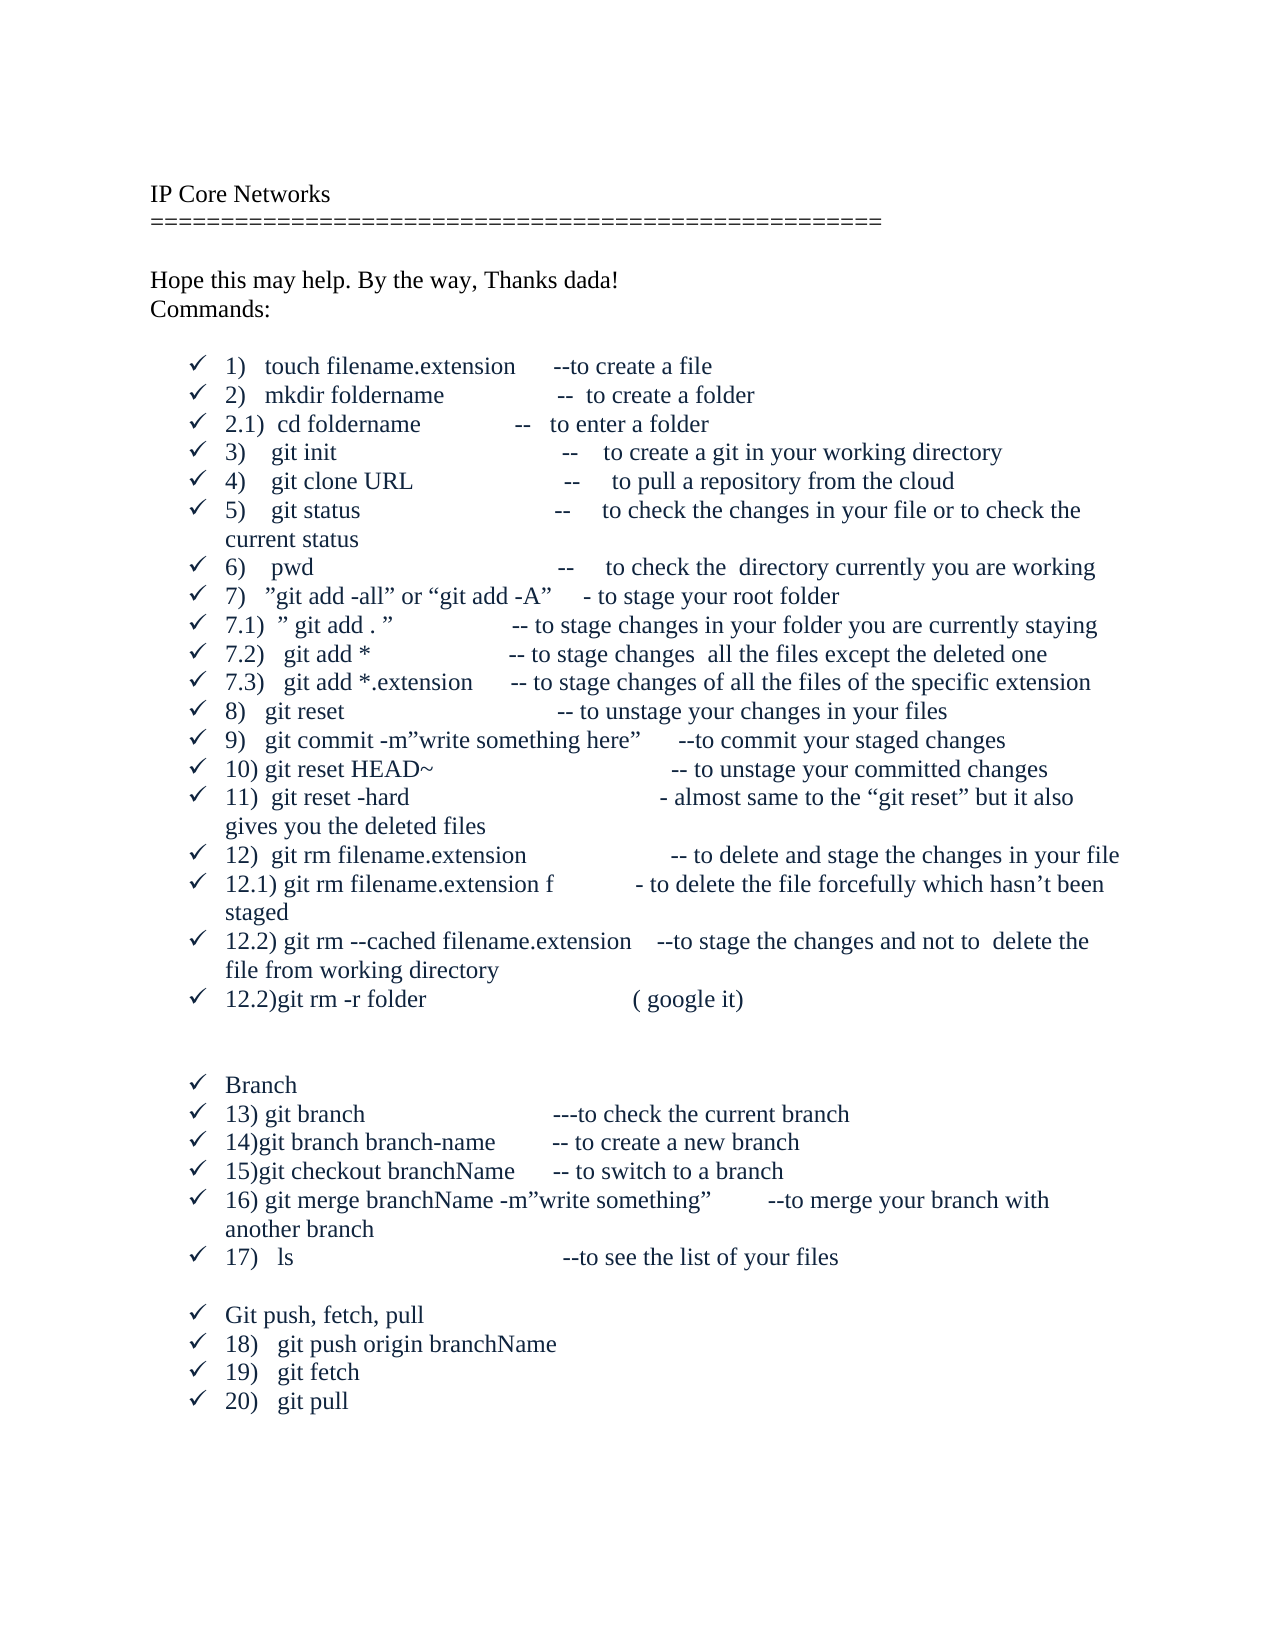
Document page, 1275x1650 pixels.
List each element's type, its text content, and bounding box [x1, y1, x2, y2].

list Branch [187, 1070, 1125, 1099]
list 7.2) git add * -- to stage changes all the files except the deleted one [187, 639, 1125, 667]
list 8) git reset -- to unstage your changes in your files [187, 696, 1125, 725]
list 4) git clone URL -- to pull a repository from the cloud [187, 466, 1125, 495]
list 3) git init -- to create a git in your working directory [187, 437, 1125, 466]
list 11) git reset -hard - almost same to the “git reset” but it also gives you the deleted files [187, 782, 1125, 840]
list 5) git status -- to check the changes in your file or to check the current status [187, 495, 1125, 552]
list 2) mkdir foldername -- to create a folder [187, 380, 1125, 409]
list 19) git fetch [187, 1357, 1125, 1386]
list 10) git reset HEAD~ -- to unstage your committed changes [187, 754, 1125, 782]
list 12.2)git rm -r folder ( google it) [187, 984, 1125, 1012]
list 12) git rm filename.extension -- to delete and stage the changes in your file [187, 840, 1125, 869]
text ==================================================== [150, 207, 1125, 236]
list 12.1) git rm filename.extension f - to delete the file forcefully which hasn’t been staged [187, 869, 1125, 926]
list 16) git merge branchName -m”write something” --to merge your branch with another branch [187, 1185, 1125, 1242]
list 7.3) git add *.extension -- to stage changes of all the files of the specific extension [187, 667, 1125, 696]
list 20) git pull [187, 1386, 1125, 1415]
list 13) git branch ---to check the current branch [187, 1099, 1125, 1127]
list 9) git commit -m”write something here” --to commit your staged changes [187, 725, 1125, 754]
list 15)git checkout branchName -- to switch to a branch [187, 1156, 1125, 1185]
text Commands: [150, 294, 1125, 322]
text Hope this may help. By the way, Thanks dada! [150, 265, 1125, 294]
list 17) ls --to see the list of your files [187, 1242, 1125, 1271]
text IP Core Networks [150, 179, 1125, 207]
list 6) pwd -- to check the directory currently you are working [187, 552, 1125, 581]
list 14)git branch branch-name -- to create a new branch [187, 1127, 1125, 1156]
list 7.1) ” git add . ” -- to stage changes in your folder you are currently staying [187, 610, 1125, 639]
list 7) ”git add -all” or “git add -A” - to stage your root folder [187, 581, 1125, 610]
list 18) git push origin branchName [187, 1329, 1125, 1357]
list 2.1) cd foldername -- to enter a folder [187, 409, 1125, 437]
list 1) touch filename.extension --to create a file [187, 351, 1125, 380]
list 12.2) git rm --cached filename.extension --to stage the changes and not to delete the file from working directory [187, 926, 1125, 984]
list Git push, fetch, pull [187, 1300, 1125, 1329]
